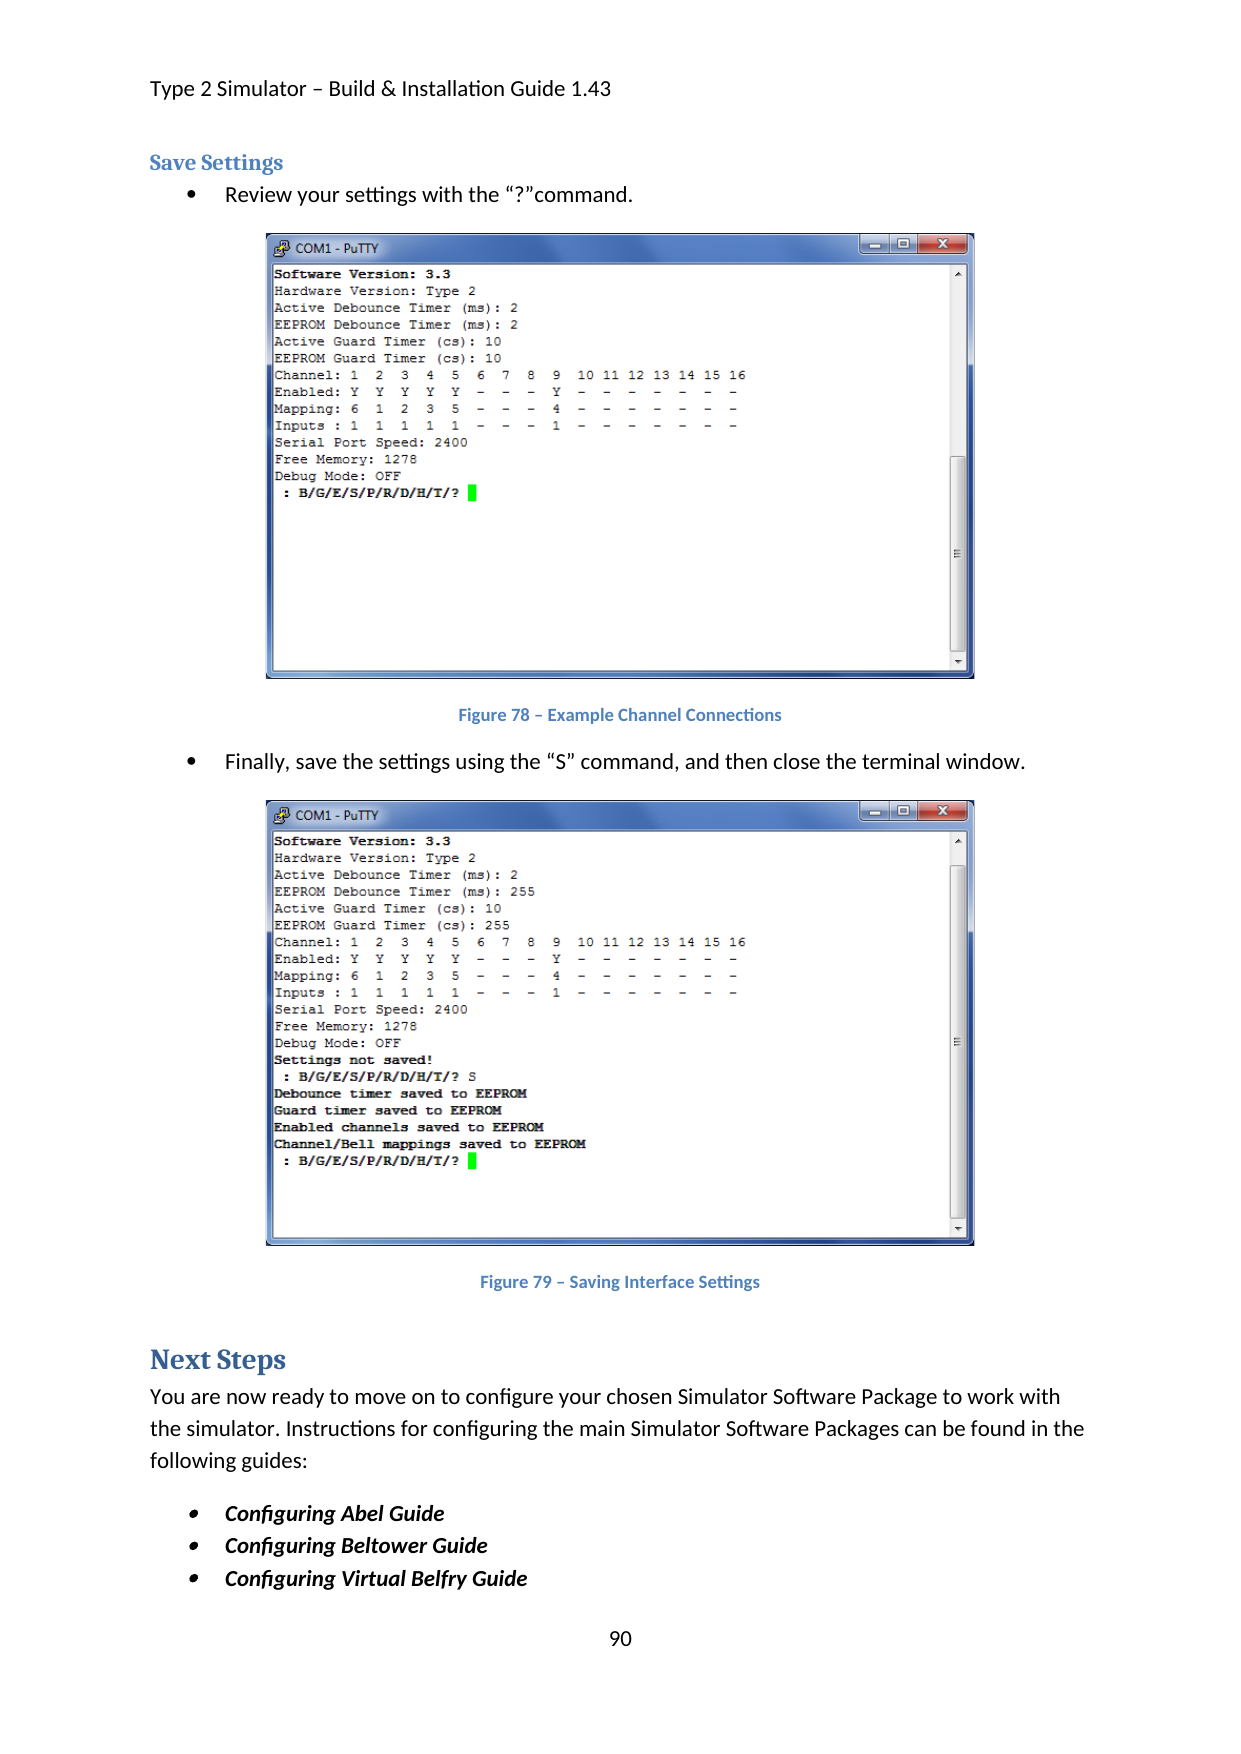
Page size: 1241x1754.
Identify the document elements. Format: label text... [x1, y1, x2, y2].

subtitle Save Settings [150, 150, 1090, 176]
text Figure – Example Channel Connections [150, 703, 1090, 726]
text You are now ready to move on to configure your chosen Simulator Software Package to work with the simulator. Instructions for configuring the main Simulator Software Packages can be found in the following guides: [150, 1382, 1090, 1474]
text Figure – Saving Interface Settings [150, 1271, 1090, 1293]
list Configuring Abel Guide [187, 1499, 1090, 1527]
picture [265, 233, 975, 679]
list Review your settings with the “?”command. [187, 180, 1090, 208]
subtitle Next Steps [150, 1343, 1090, 1377]
list Finally, save the settings using the “S” command, and then close the terminal window. [187, 747, 1090, 775]
list Configuring Virtual Belfry Guide [187, 1564, 1090, 1592]
list Configuring Beltower Guide [187, 1532, 1090, 1560]
picture [265, 800, 975, 1246]
